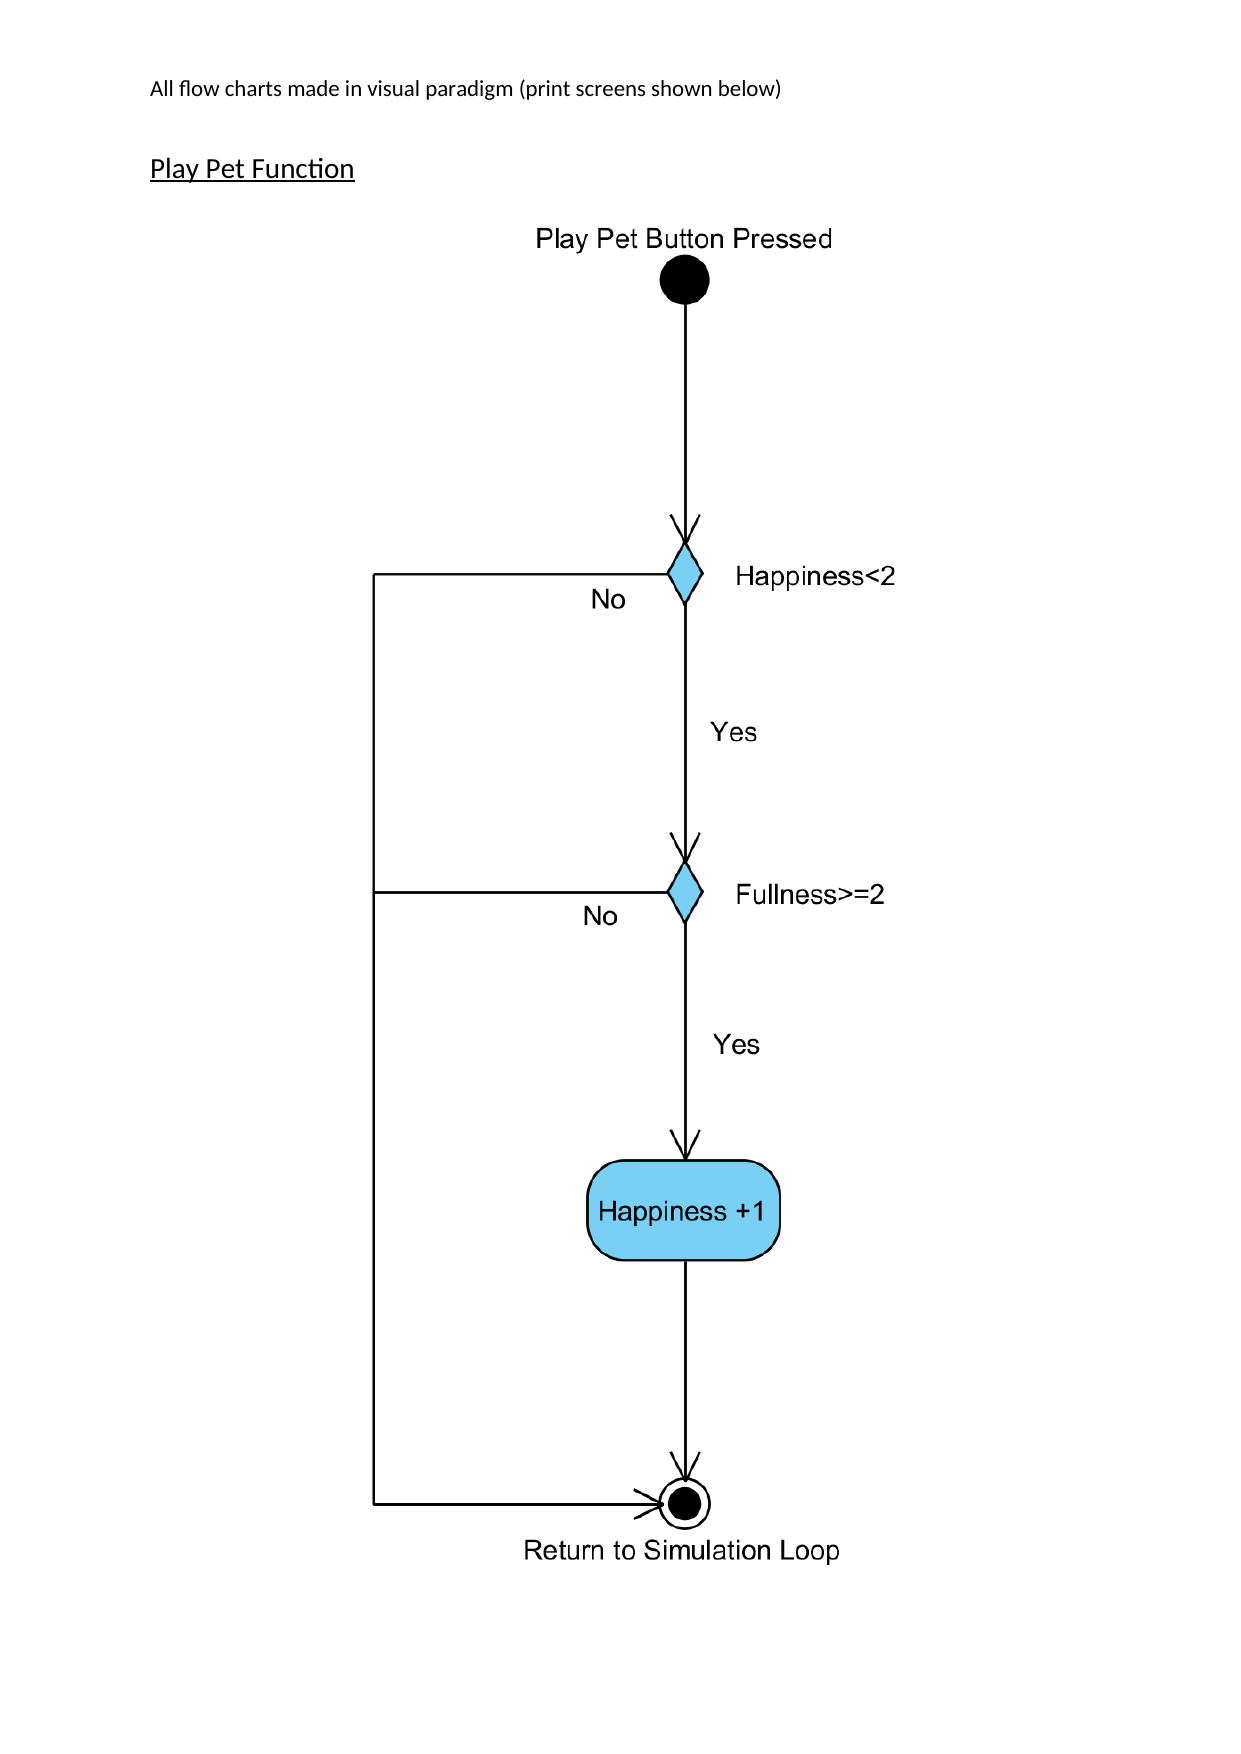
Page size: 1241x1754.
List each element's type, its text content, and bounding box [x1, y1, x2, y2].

picture [305, 205, 936, 1570]
text Play Pet Function [150, 150, 1090, 186]
